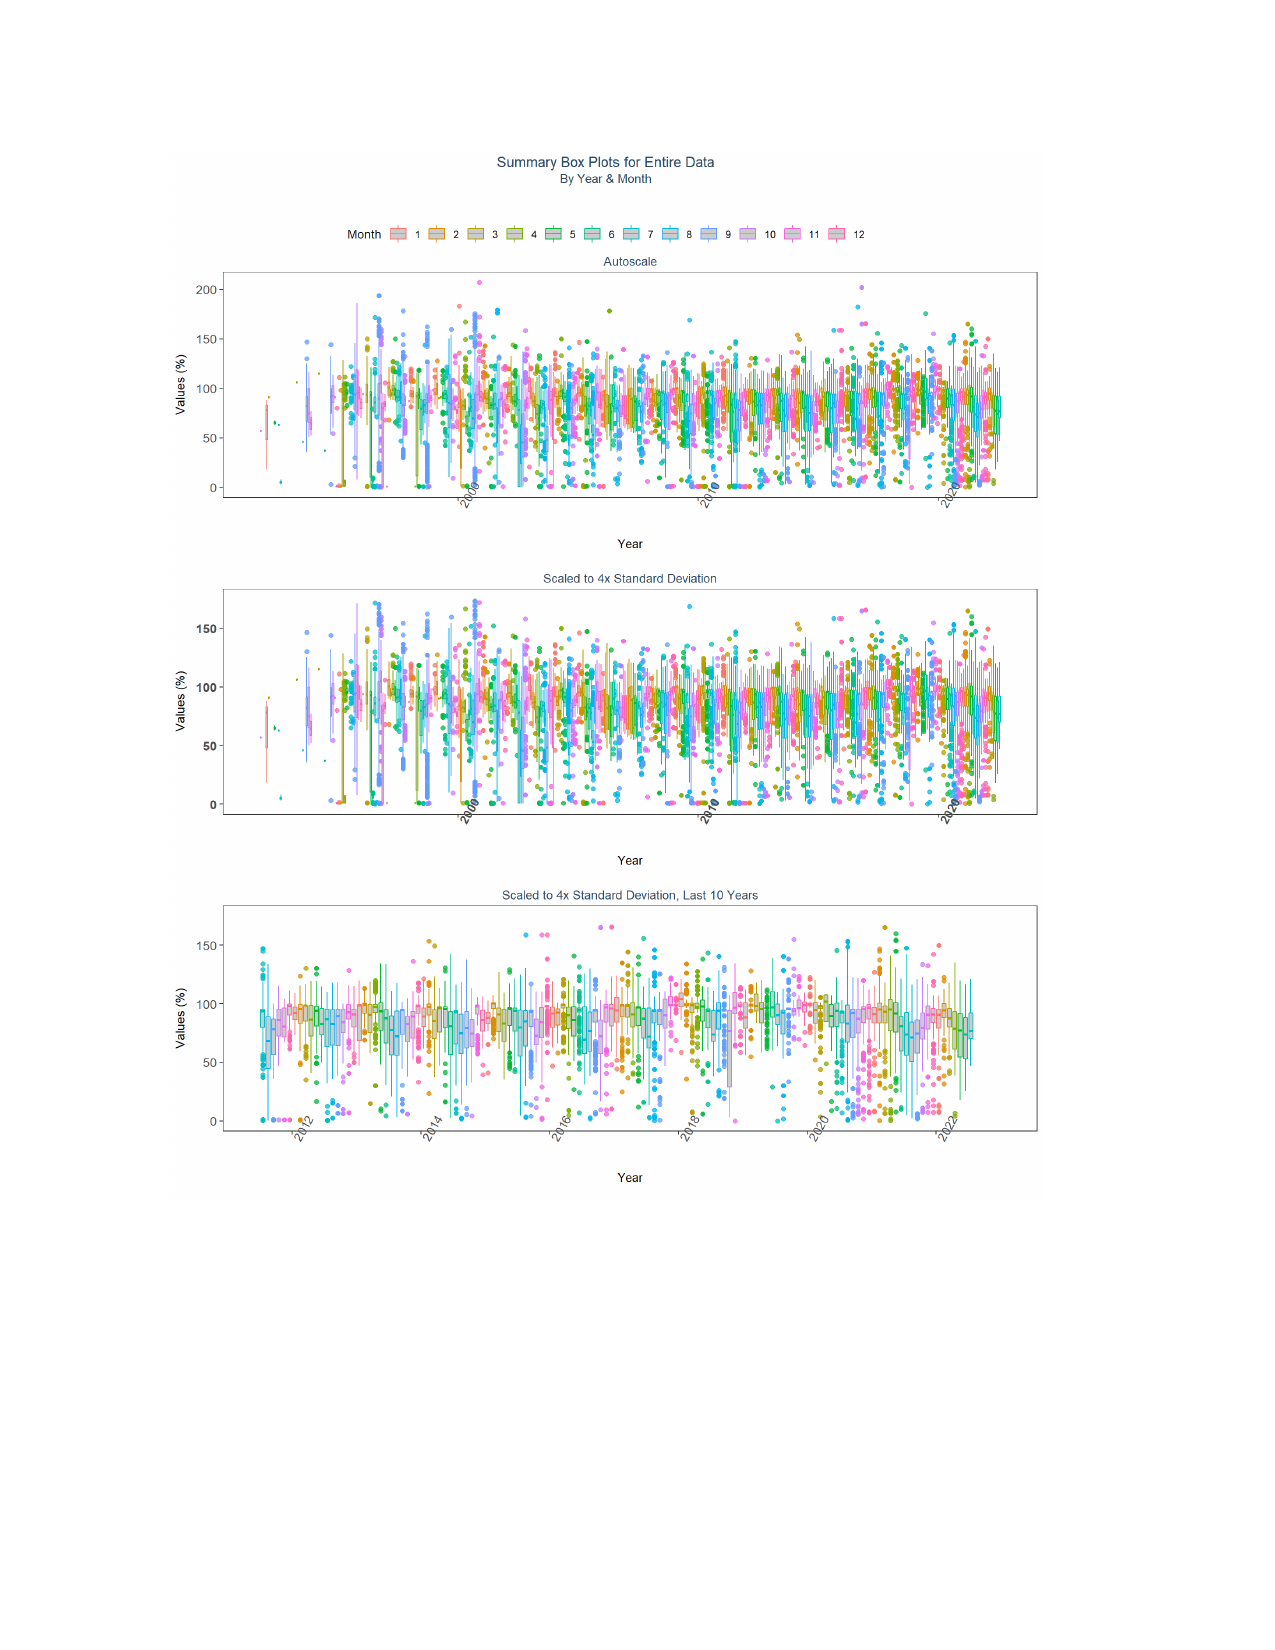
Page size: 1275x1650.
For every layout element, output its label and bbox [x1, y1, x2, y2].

picture [168, 150, 1044, 1200]
